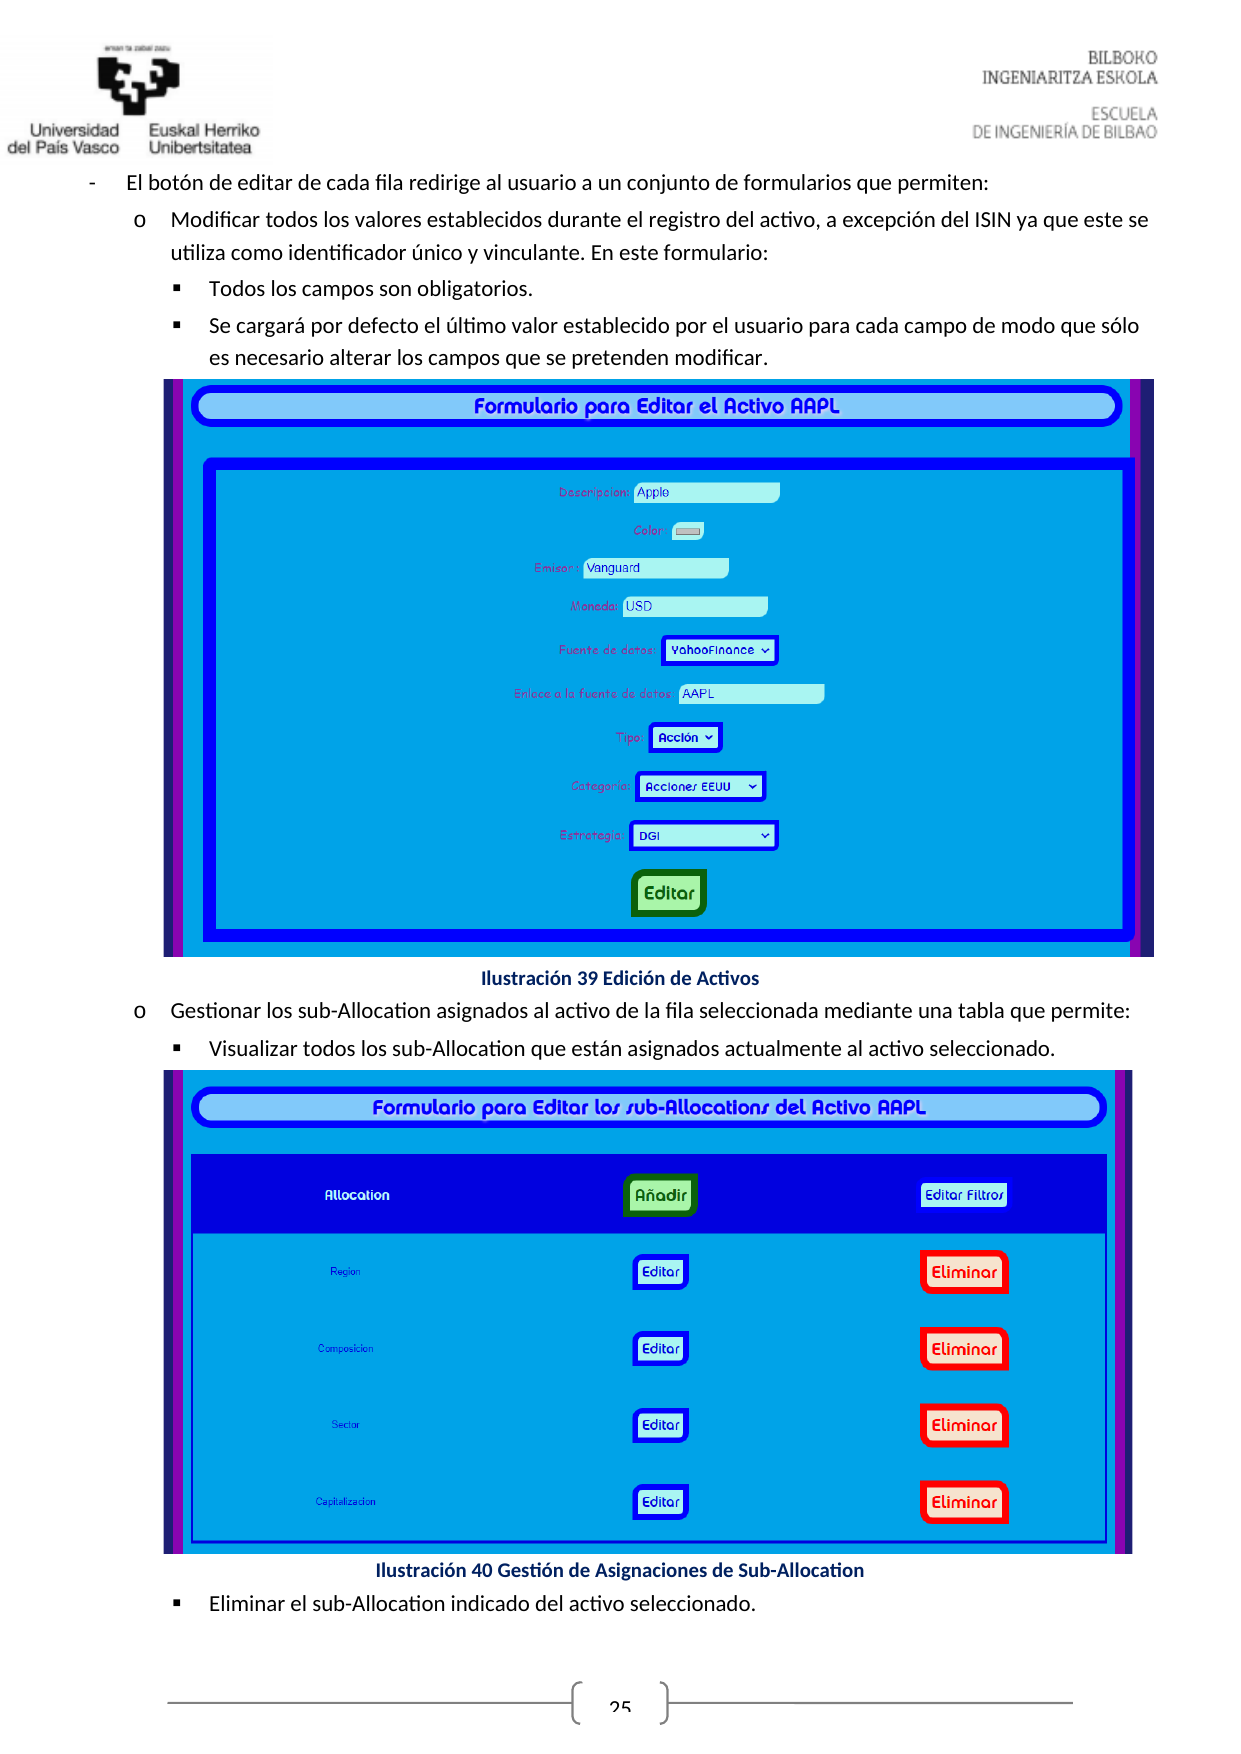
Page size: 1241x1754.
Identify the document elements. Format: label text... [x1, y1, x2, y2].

list El botón de editar de cada fila redirige al usuario a un conjunto de formularios que permiten: [89, 102, 1152, 196]
picture [204, 379, 1154, 957]
picture [633, 1485, 688, 1519]
list Eliminar el sub-Allocation indicado del activo seleccionado. [171, 1589, 1152, 1617]
list Visualizar todos los sub-Allocation que están asignados actualmente al activo seleccionado. [171, 1034, 1152, 1062]
picture [921, 1404, 1008, 1447]
picture [633, 1332, 688, 1365]
picture [192, 386, 1122, 426]
picture [0, 28, 1184, 165]
list Todos los campos son obligatorios. [171, 274, 1152, 302]
picture [192, 1155, 1106, 1233]
picture [921, 1481, 1008, 1523]
picture [921, 1251, 1008, 1293]
picture [1116, 1070, 1133, 1554]
list Se cargará por defecto el último valor establecido por el usuario para cada campo de modo que sólo es necesario alterar los campos que se pretenden modificar. [171, 311, 1152, 371]
text Ilustración 40 Gestión de Asignaciones de Sub-Allocation [89, 1558, 1152, 1583]
picture [163, 1070, 182, 1554]
picture [192, 1087, 1106, 1127]
picture [633, 1409, 688, 1442]
picture [921, 1328, 1008, 1370]
picture [633, 1255, 688, 1289]
text Ilustración 39 Edición de Activos [89, 965, 1152, 990]
list Modificar todos los valores establecidos durante el registro del activo, a excepción del ISIN ya que este se utiliza como identificador único y vinculante. En este formulario: [133, 205, 1152, 266]
list Gestionar los sub-Allocation asignados al activo de la fila seleccionada mediante una tabla que permite: [133, 997, 1152, 1026]
picture [163, 379, 182, 957]
